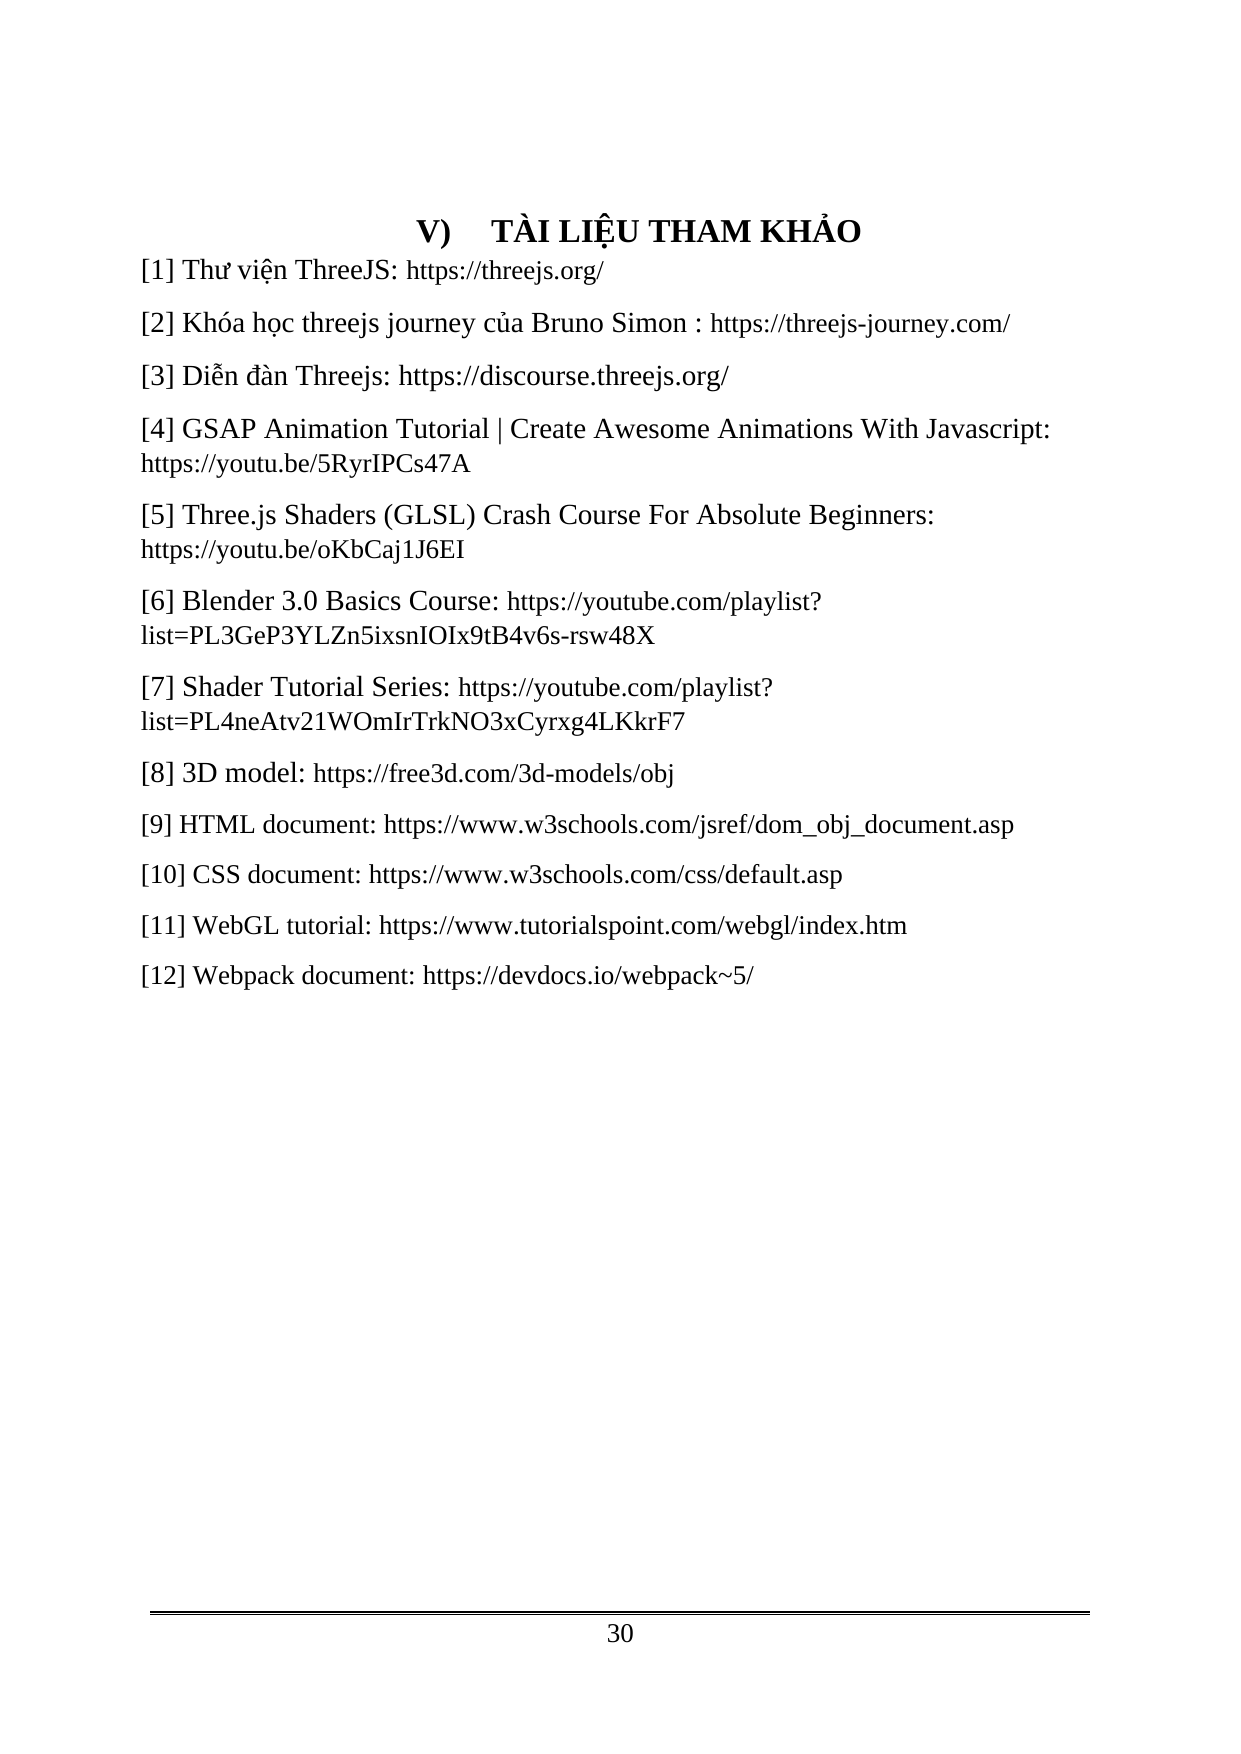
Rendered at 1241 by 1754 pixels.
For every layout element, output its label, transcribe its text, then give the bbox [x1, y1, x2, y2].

text [3] Diễn đàn Threejs: https://discourse.threejs.org/ [141, 358, 1090, 392]
text [6] Blender 3.0 Basics Course: https://youtube.com/playlist?list=PL3GeP3YLZn5ixsnIOIx9tB4v6s-rsw48X [141, 583, 1090, 650]
text [2] Khóa học threejs journey của Bruno Simon : https://threejs-journey.com/ [141, 305, 1090, 339]
text [10] CSS document: https://www.w3schools.com/css/default.asp [141, 858, 1090, 890]
list TÀI LIỆU THAM KHẢO [187, 211, 1090, 249]
text [11] WebGL tutorial: https://www.tutorialspoint.com/webgl/index.htm [141, 909, 1090, 940]
text [4] GSAP Animation Tutorial | Create Awesome Animations With Javascript: https://youtu.be/5RyrIPCs47A [141, 411, 1090, 478]
text [12] Webpack document: https://devdocs.io/webpack~5/ [141, 959, 1090, 990]
text [8] 3D model: https://free3d.com/3d-models/obj [141, 756, 1090, 789]
text [5] Three.js Shaders (GLSL) Crash Course For Absolute Beginners: https://youtu.be/oKbCaj1J6EI [141, 497, 1090, 564]
text [9] HTML document: https://www.w3schools.com/jsref/dom_obj_document.asp [141, 808, 1090, 839]
text [1] Thư viện ThreeJS: https://threejs.org/ [141, 252, 1090, 286]
text [7] Shader Tutorial Series: https://youtube.com/playlist?list=PL4neAtv21WOmIrTrkNO3xCyrxg4LKkrF7 [141, 669, 1090, 736]
